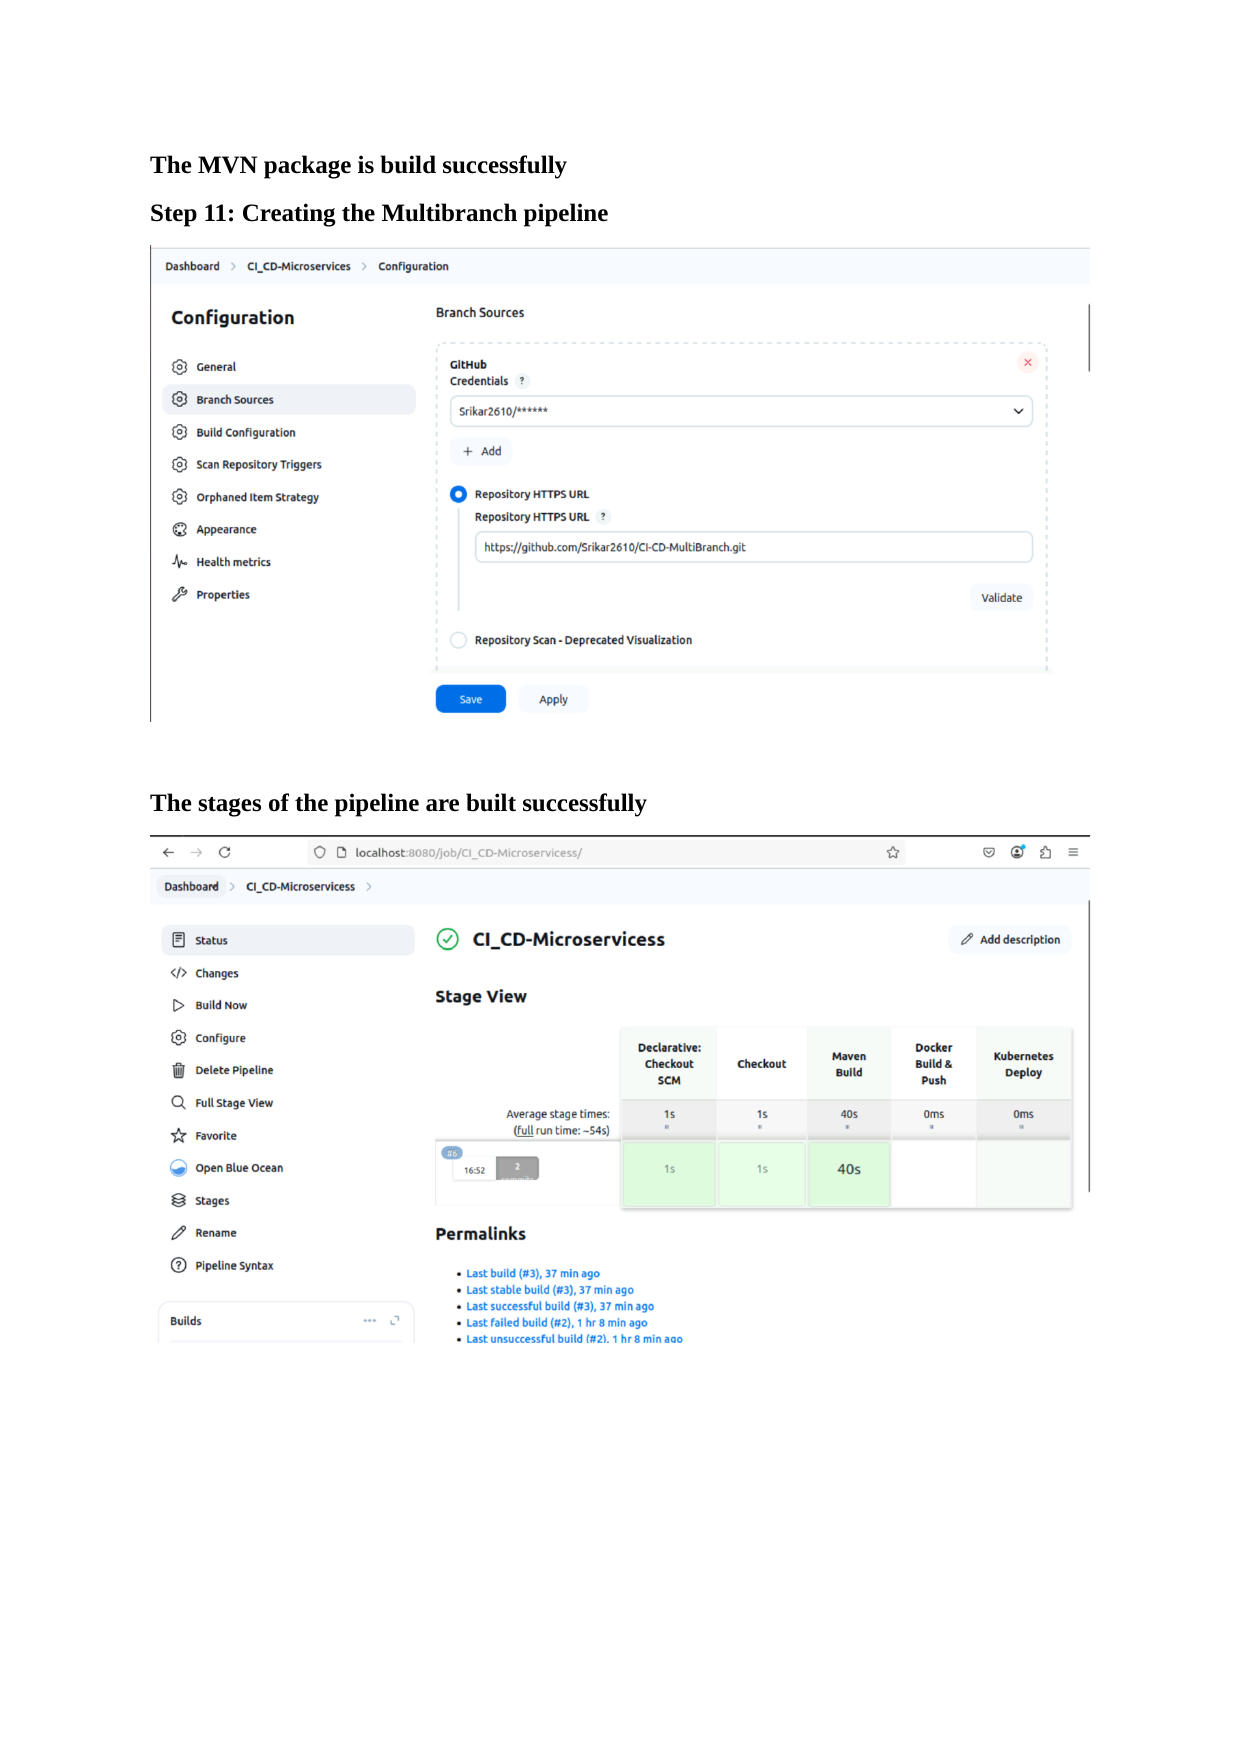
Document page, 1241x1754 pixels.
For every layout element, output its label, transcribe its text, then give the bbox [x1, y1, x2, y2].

text The MVN package is build successfully [150, 150, 1090, 179]
text Step 11: Creating the Multibranch pipeline [150, 198, 1090, 226]
text The stages of the pipeline are built successfully [150, 788, 1090, 817]
picture [150, 245, 1091, 722]
picture [150, 835, 1091, 1343]
